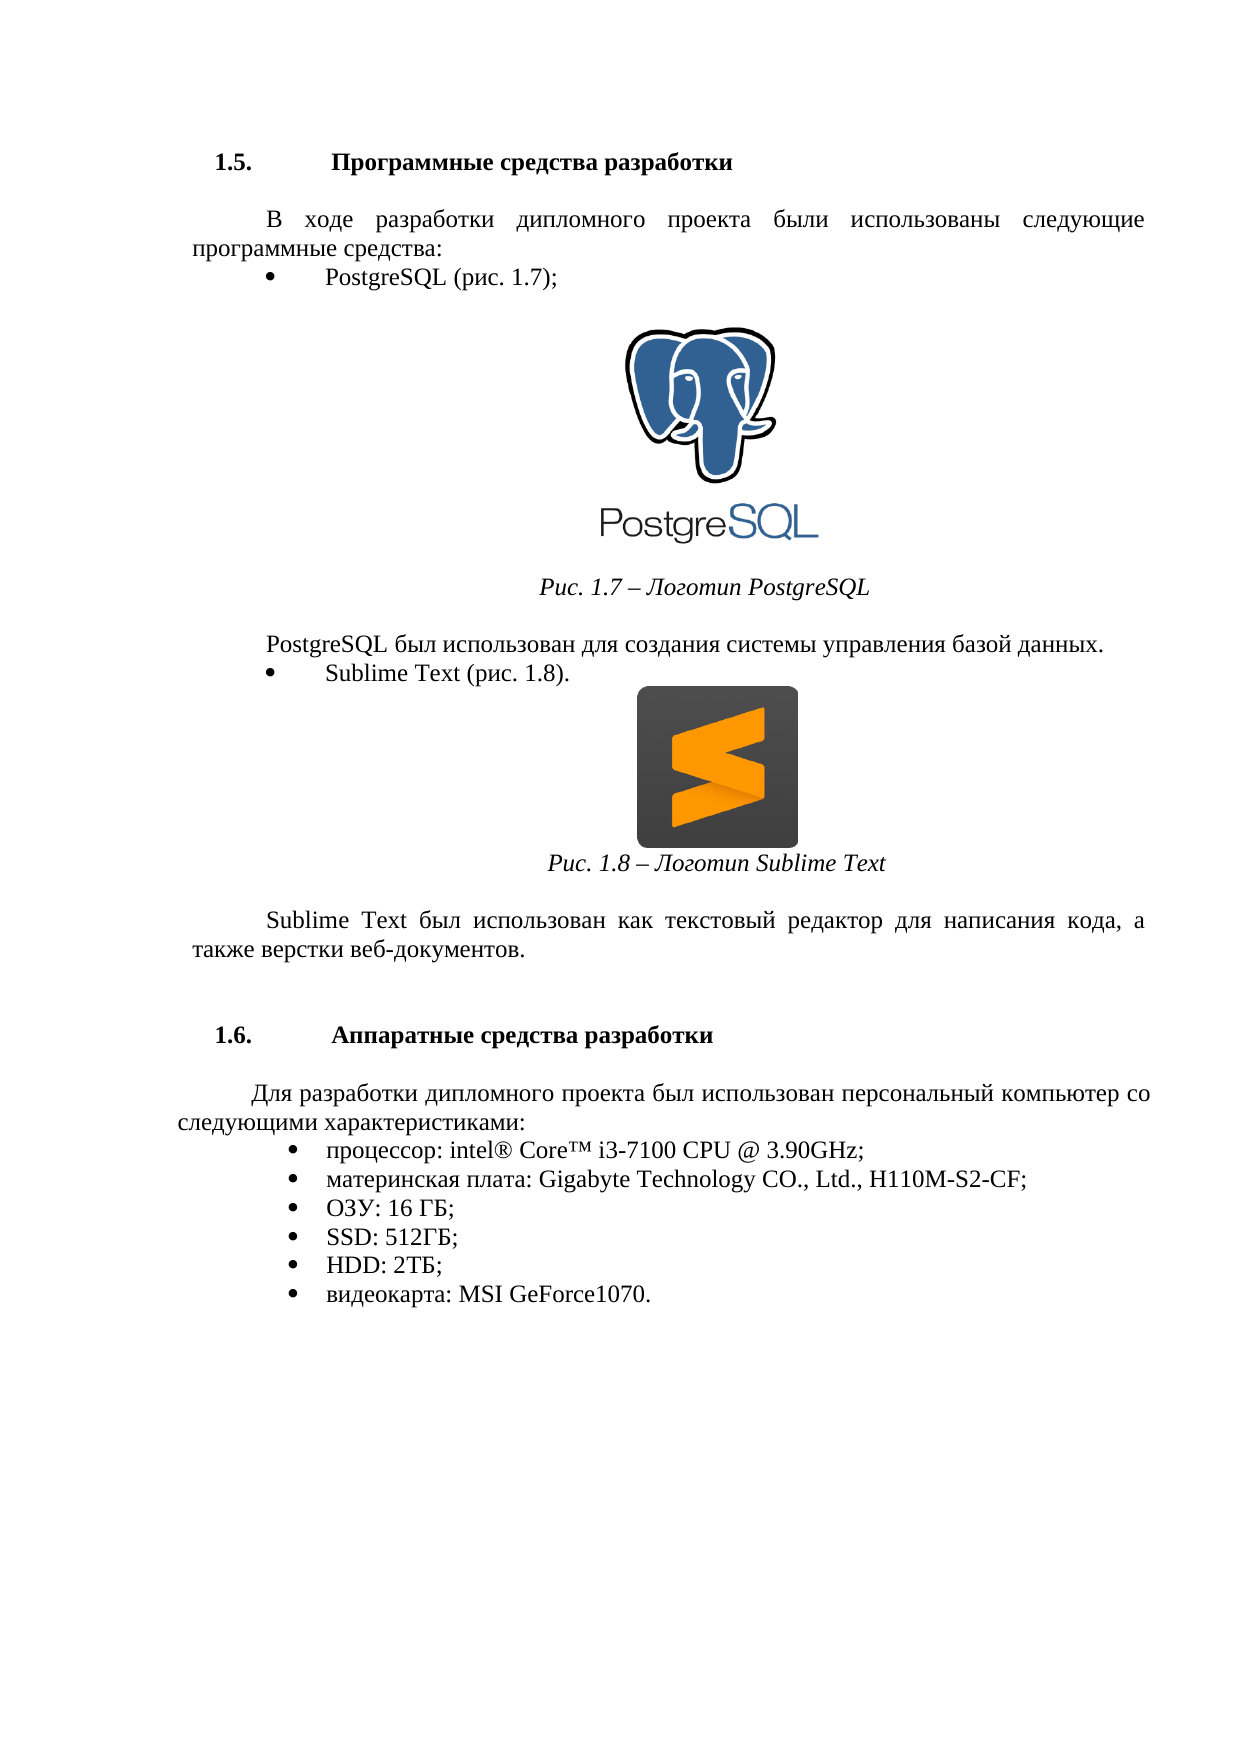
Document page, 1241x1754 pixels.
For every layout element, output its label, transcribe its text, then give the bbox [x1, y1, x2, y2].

list Рис. 1.8 – Логотип Sublime Text [289, 848, 1146, 877]
list Аппаратные средства разработки [214, 1020, 1146, 1049]
list материнская плата: Gigabyte Technology CO., Ltd., H110M-S2-CF; [288, 1164, 1152, 1193]
list PostgreSQL был использован для создания системы управления базой данных. [192, 629, 1146, 658]
list Рис. 1.7 – Логотип PostgreSQL [192, 572, 1146, 601]
list PostgreSQL (рис. 1.7); [192, 262, 1146, 291]
picture [579, 290, 833, 572]
picture [637, 686, 798, 848]
list Sublime Text (рис. 1.8). [192, 658, 1146, 687]
list ОЗУ: 16 ГБ; [288, 1193, 1152, 1222]
list Sublime Text был использован как текстовый редактор для написания кода, а также верстки веб-документов. [192, 905, 1146, 963]
list HDD: 2ТБ; [288, 1250, 1152, 1279]
list процессор: intel® Core™ i3-7100 CPU @ 3.90GHz; [288, 1135, 1152, 1164]
text В ходе разработки дипломного проекта были использованы следующие программные средства: [192, 204, 1146, 262]
list видеокарта: MSI GeForce1070. [288, 1279, 1152, 1308]
text Для разработки дипломного проекта был использован персональный компьютер со следующими характеристиками: [177, 1078, 1152, 1135]
list Программные средства разработки [214, 147, 1146, 176]
list SSD: 512ГБ; [288, 1222, 1152, 1250]
